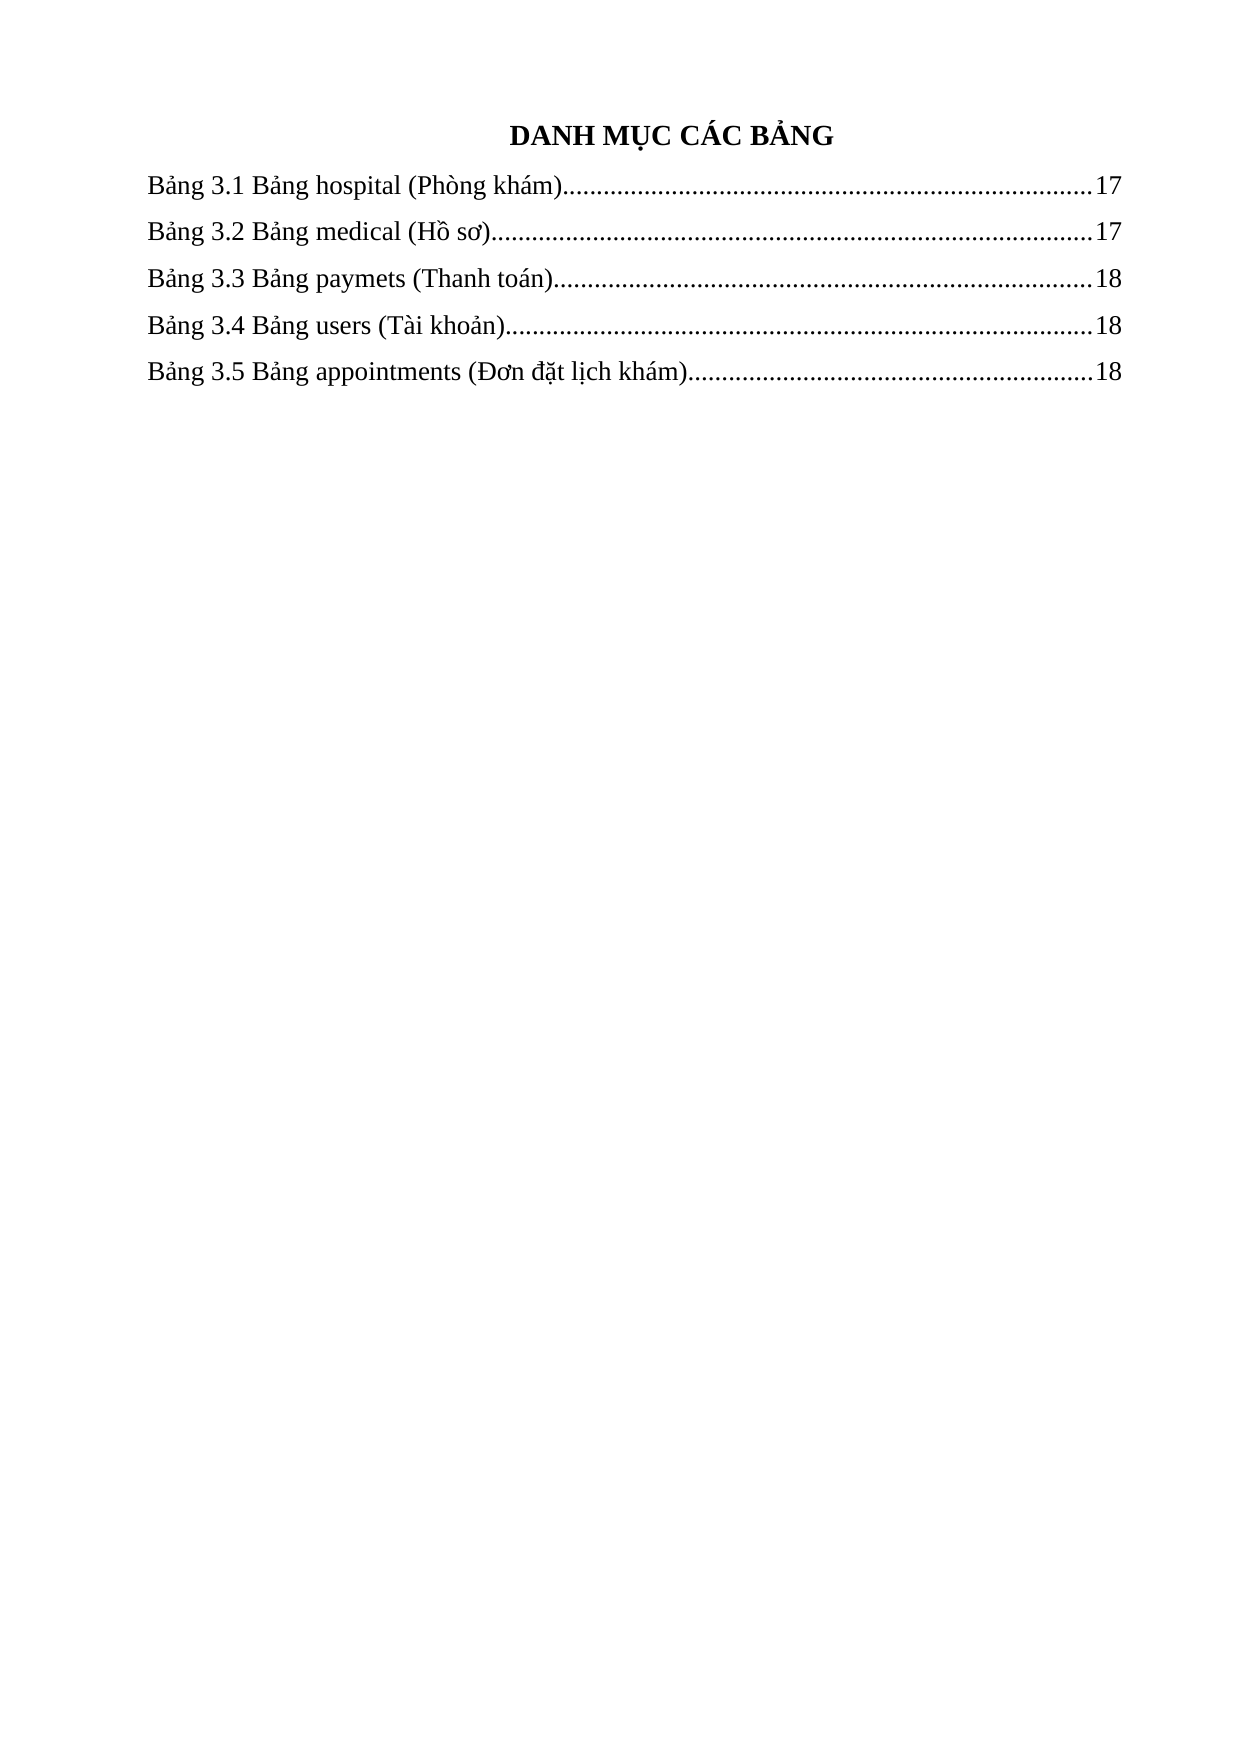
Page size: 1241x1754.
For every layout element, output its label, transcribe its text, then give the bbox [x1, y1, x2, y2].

text Bảng 3.4 Bảng users (Tài khoản) 18 [147, 309, 1122, 340]
text Bảng 3.1 Bảng hospital (Phòng khám) 17 [147, 169, 1122, 200]
text DANH MỤC CÁC BẢNG [222, 118, 1122, 152]
text Bảng 3.2 Bảng medical (Hồ sơ) 17 [147, 216, 1122, 247]
text Bảng 3.3 Bảng paymets (Thanh toán) 18 [147, 262, 1122, 293]
text Bảng 3.5 Bảng appointments (Đơn đặt lịch khám) 18 [147, 356, 1122, 387]
